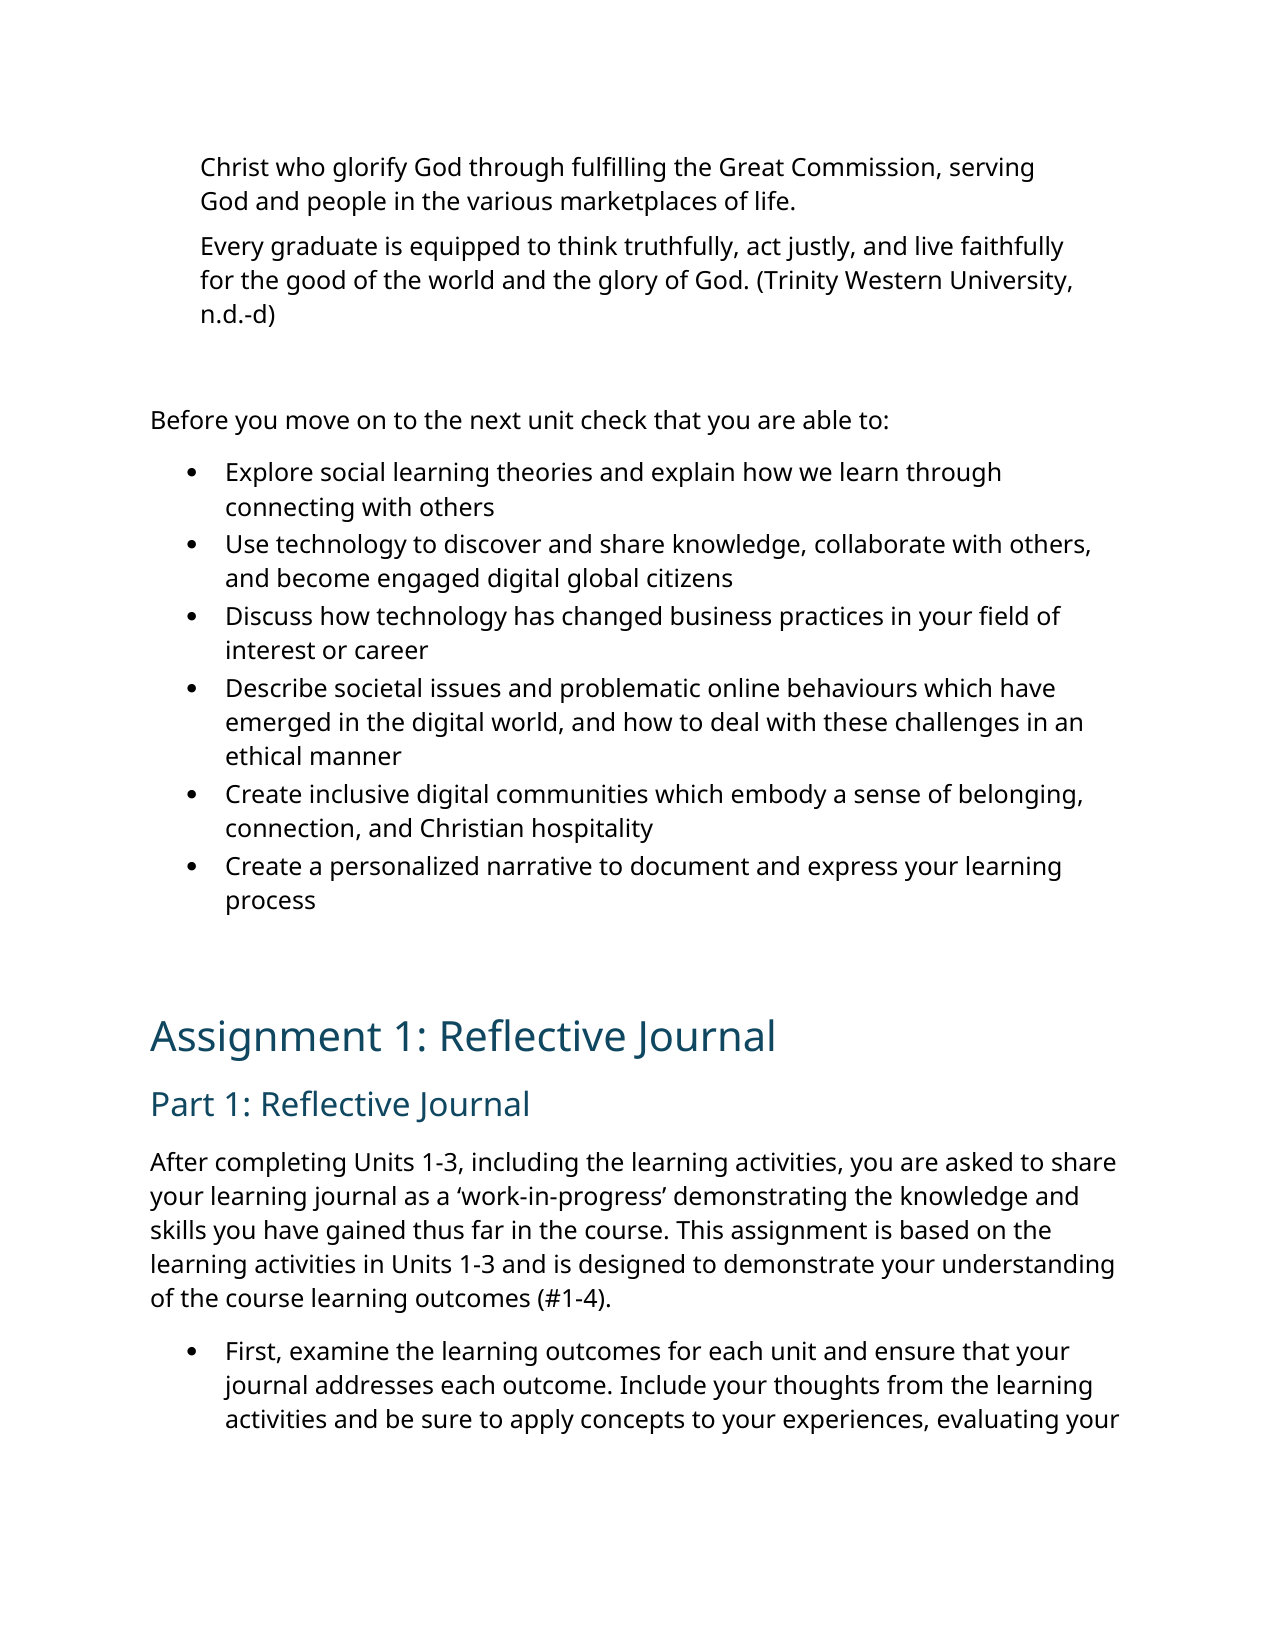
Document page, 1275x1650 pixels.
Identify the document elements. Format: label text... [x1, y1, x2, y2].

text After completing Units 1-3, including the learning activities, you are asked to share your learning journal as a ‘work-in-progress’ demonstrating the knowledge and skills you have gained thus far in the course. This assignment is based on the learning activities in Units 1-3 and is designed to demonstrate your understanding of the course learning outcomes (#1-4). [150, 1144, 1125, 1315]
list Use technology to discover and share knowledge, collaborate with others, and become engaged digital global citizens [187, 527, 1125, 595]
subtitle Assignment 1: Reflective Journal [150, 1007, 1125, 1064]
list Discuss how technology has changed business practices in your field of interest or career [187, 599, 1125, 667]
list Create a personalized narrative to document and express your learning process [187, 848, 1125, 917]
text Before you move on to the next unit check that you are able to: [150, 402, 1125, 436]
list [187, 1334, 1125, 1436]
text Every graduate is equipped to think truthfully, act justly, and live faithfully for the good of the world and the glory of God. (Trinity Western University, n.d.-d) [200, 228, 1075, 331]
list Describe societal issues and problematic online behaviours which have emerged in the digital world, and how to deal with these challenges in an ethical manner [187, 671, 1125, 773]
list Explore social learning theories and explain how we learn through connecting with others [187, 455, 1125, 523]
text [200, 150, 1075, 218]
subtitle Part 1: Reflective Journal [150, 1080, 1125, 1126]
list Create inclusive digital communities which embody a sense of belonging, connection, and Christian hospitality [187, 777, 1125, 845]
